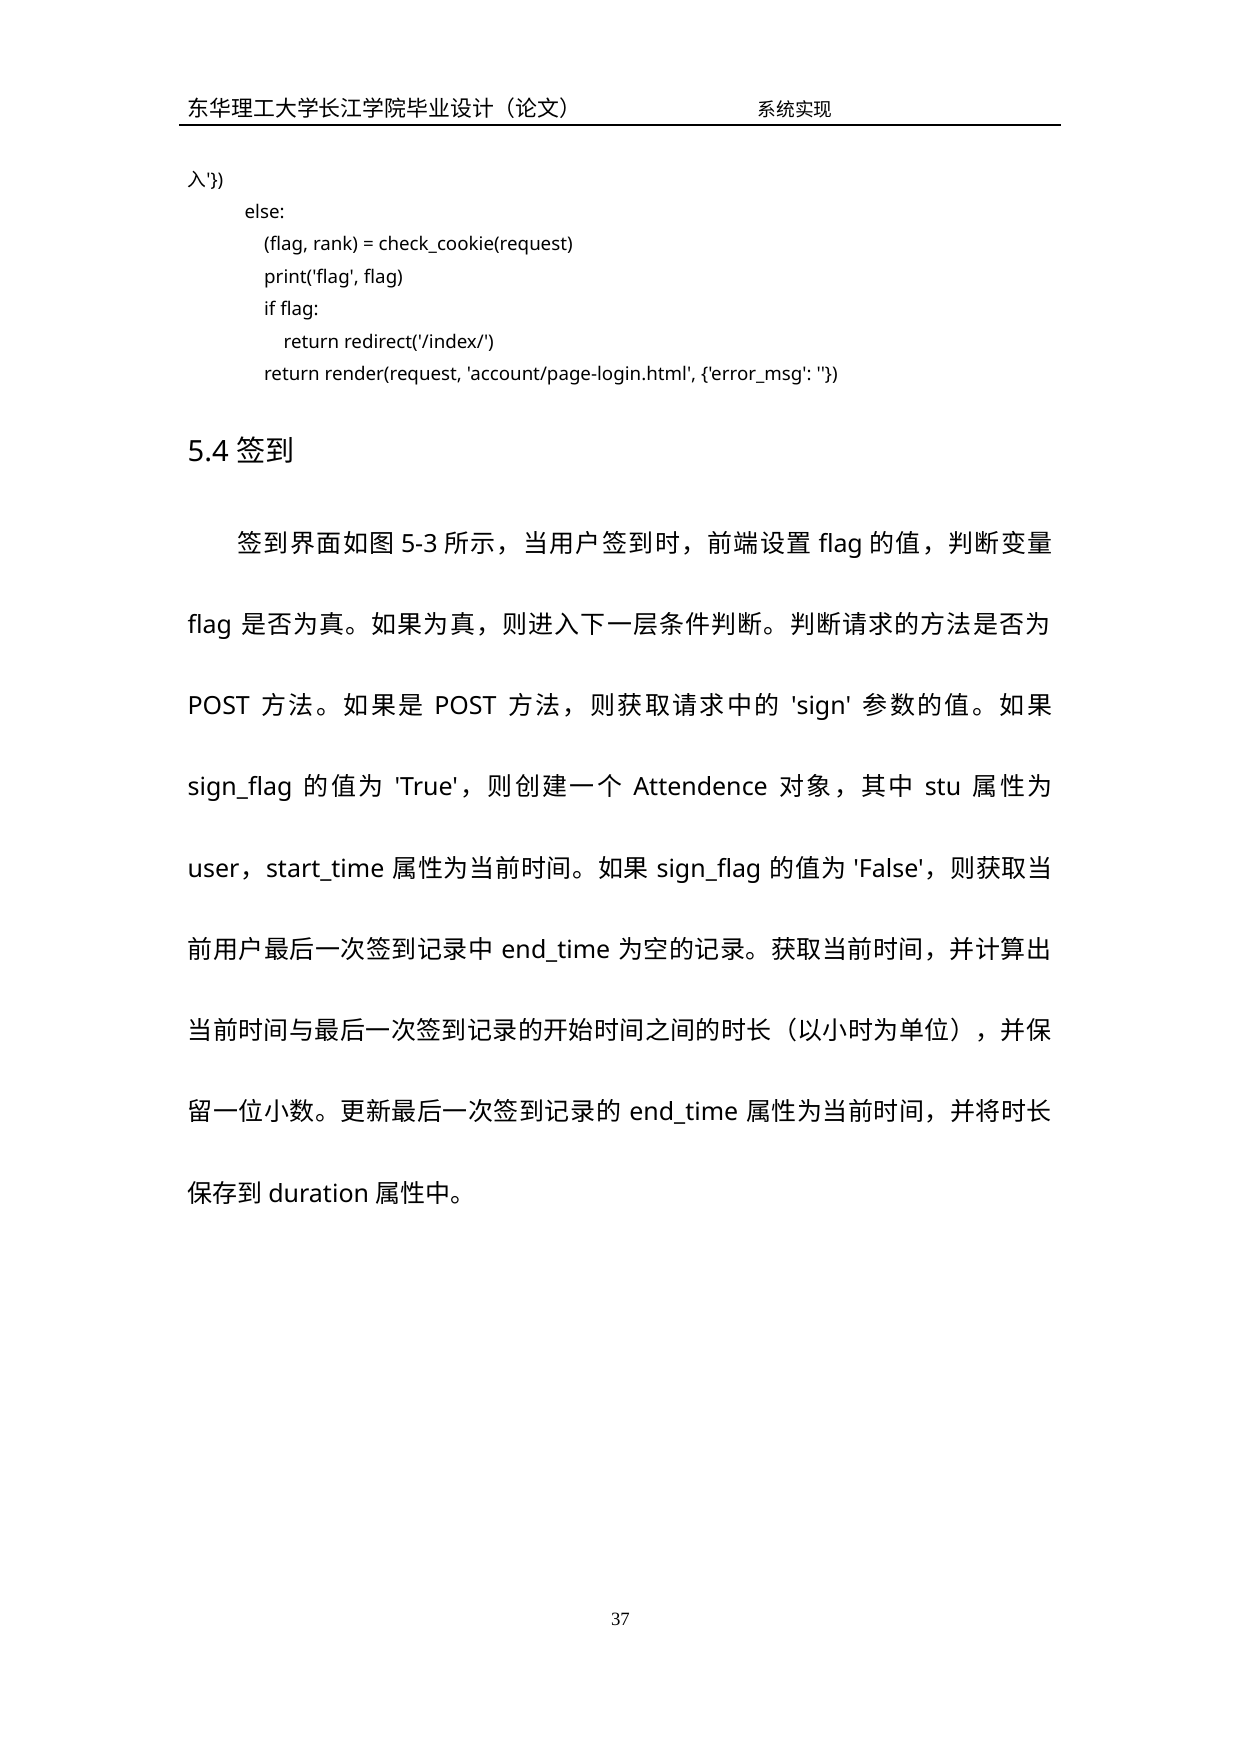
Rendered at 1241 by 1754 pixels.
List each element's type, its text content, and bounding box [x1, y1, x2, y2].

text 签到界面如图5-3所示，当用户签到时，前端设置flag的值，判断变量 flag 是否为真。如果为真，则进入下一层条件判断。判断请求的方法是否为 POST 方法。如果是 POST 方法，则获取请求中的 'sign' 参数的值。如果 sign_flag 的值为 'True'，则创建一个 Attendence 对象，其中 stu 属性为 user，start_time 属性为当前时间。如果 sign_flag 的值为 'False'，则获取当前用户最后一次签到记录中 end_time 为空的记录。获取当前时间，并计算出当前时间与最后一次签到记录的开始时间之间的时长（以小时为单位），并保留一位小数。更新最后一次签到记录的 end_time 属性为当前时间，并将时长保存到 duration 属性中。 [187, 509, 1053, 1224]
text (flag, rank) = check_cookie(request) [187, 227, 1053, 259]
text if flag: [187, 292, 1053, 324]
text return render(request, 'account/page-login.html', {'error_msg': ''}) [187, 357, 1053, 389]
text print('flag', flag) [187, 259, 1053, 292]
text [187, 162, 1053, 194]
text else: [187, 194, 1053, 227]
text 5.4 签到 [187, 417, 1053, 482]
text return redirect('/index/') [187, 324, 1053, 357]
